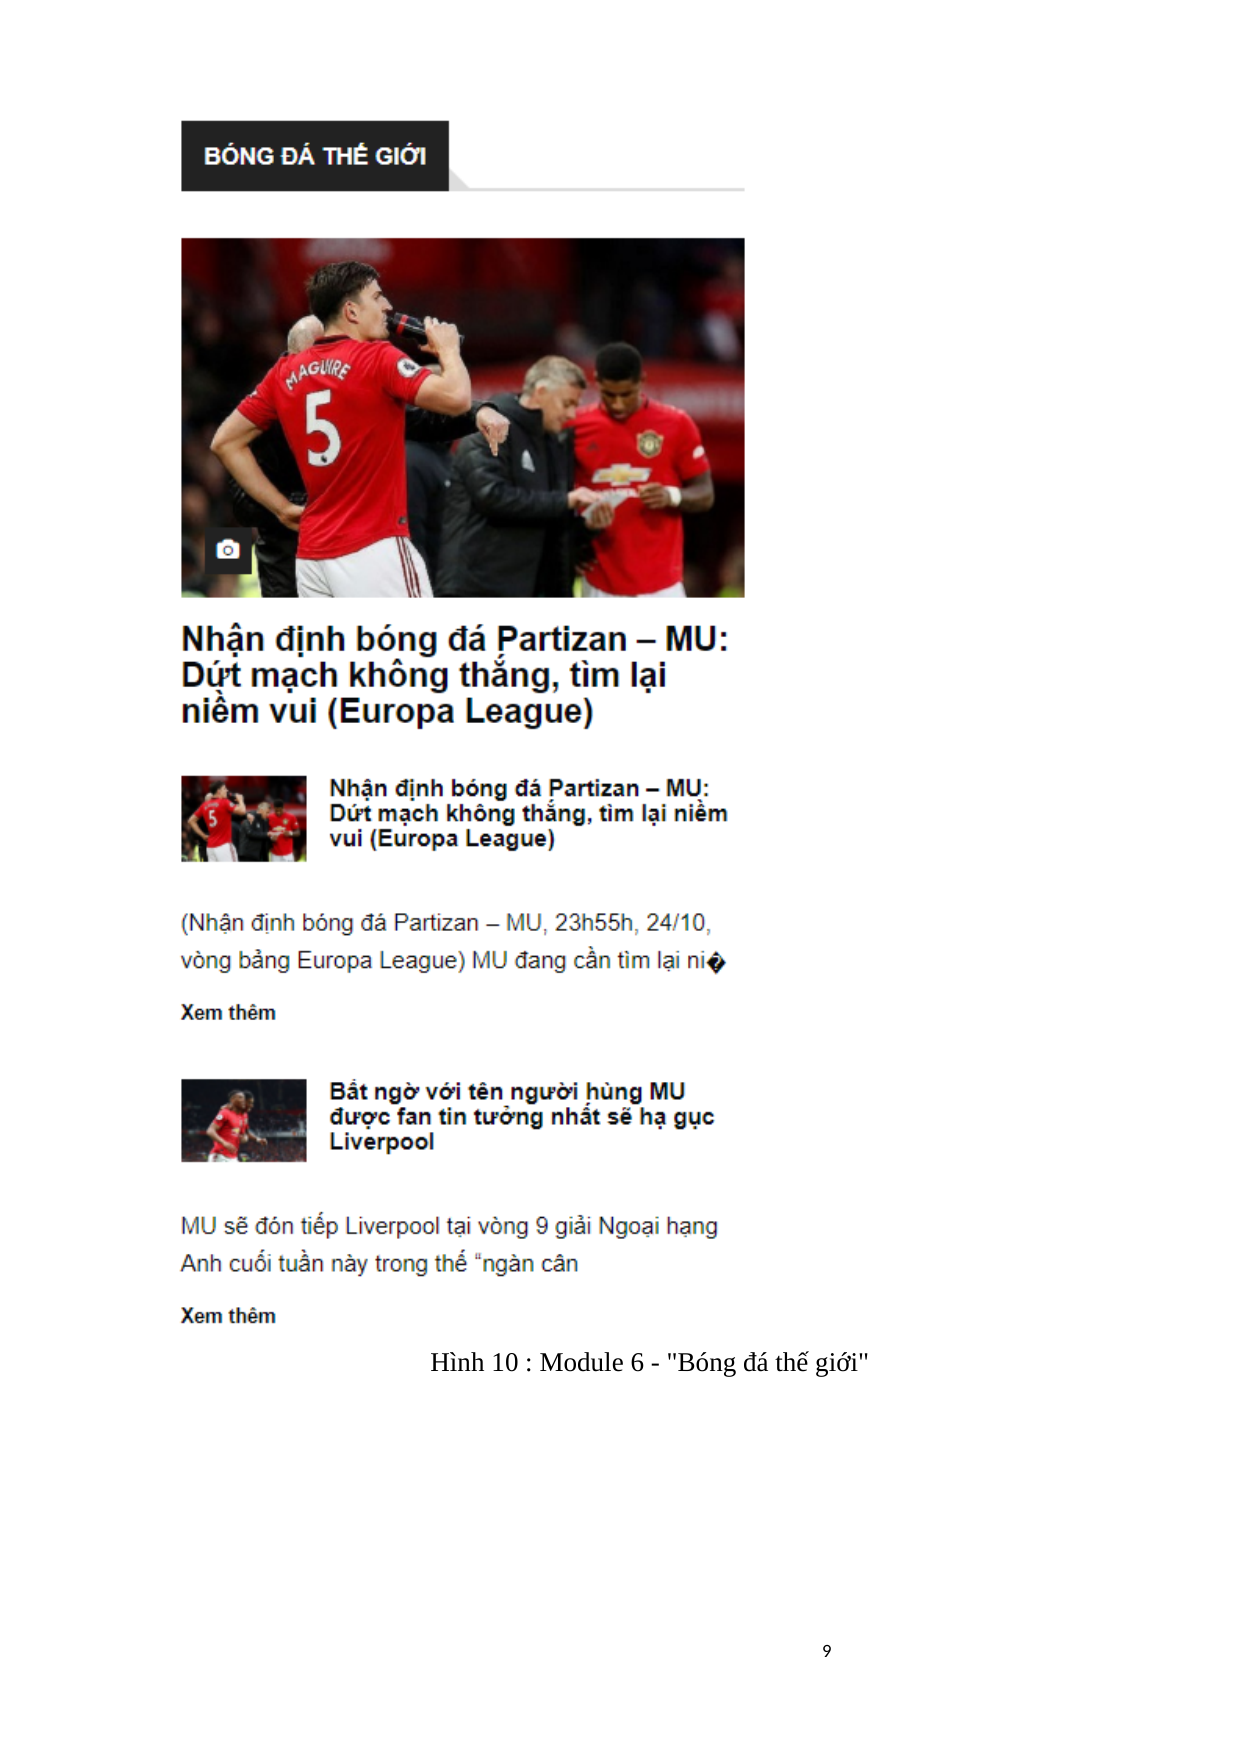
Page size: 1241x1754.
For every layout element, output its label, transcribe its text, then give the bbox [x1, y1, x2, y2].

picture [177, 118, 759, 1328]
text Hình 10 : Module 6 - "Bóng đá thế giới" [177, 1346, 1122, 1377]
